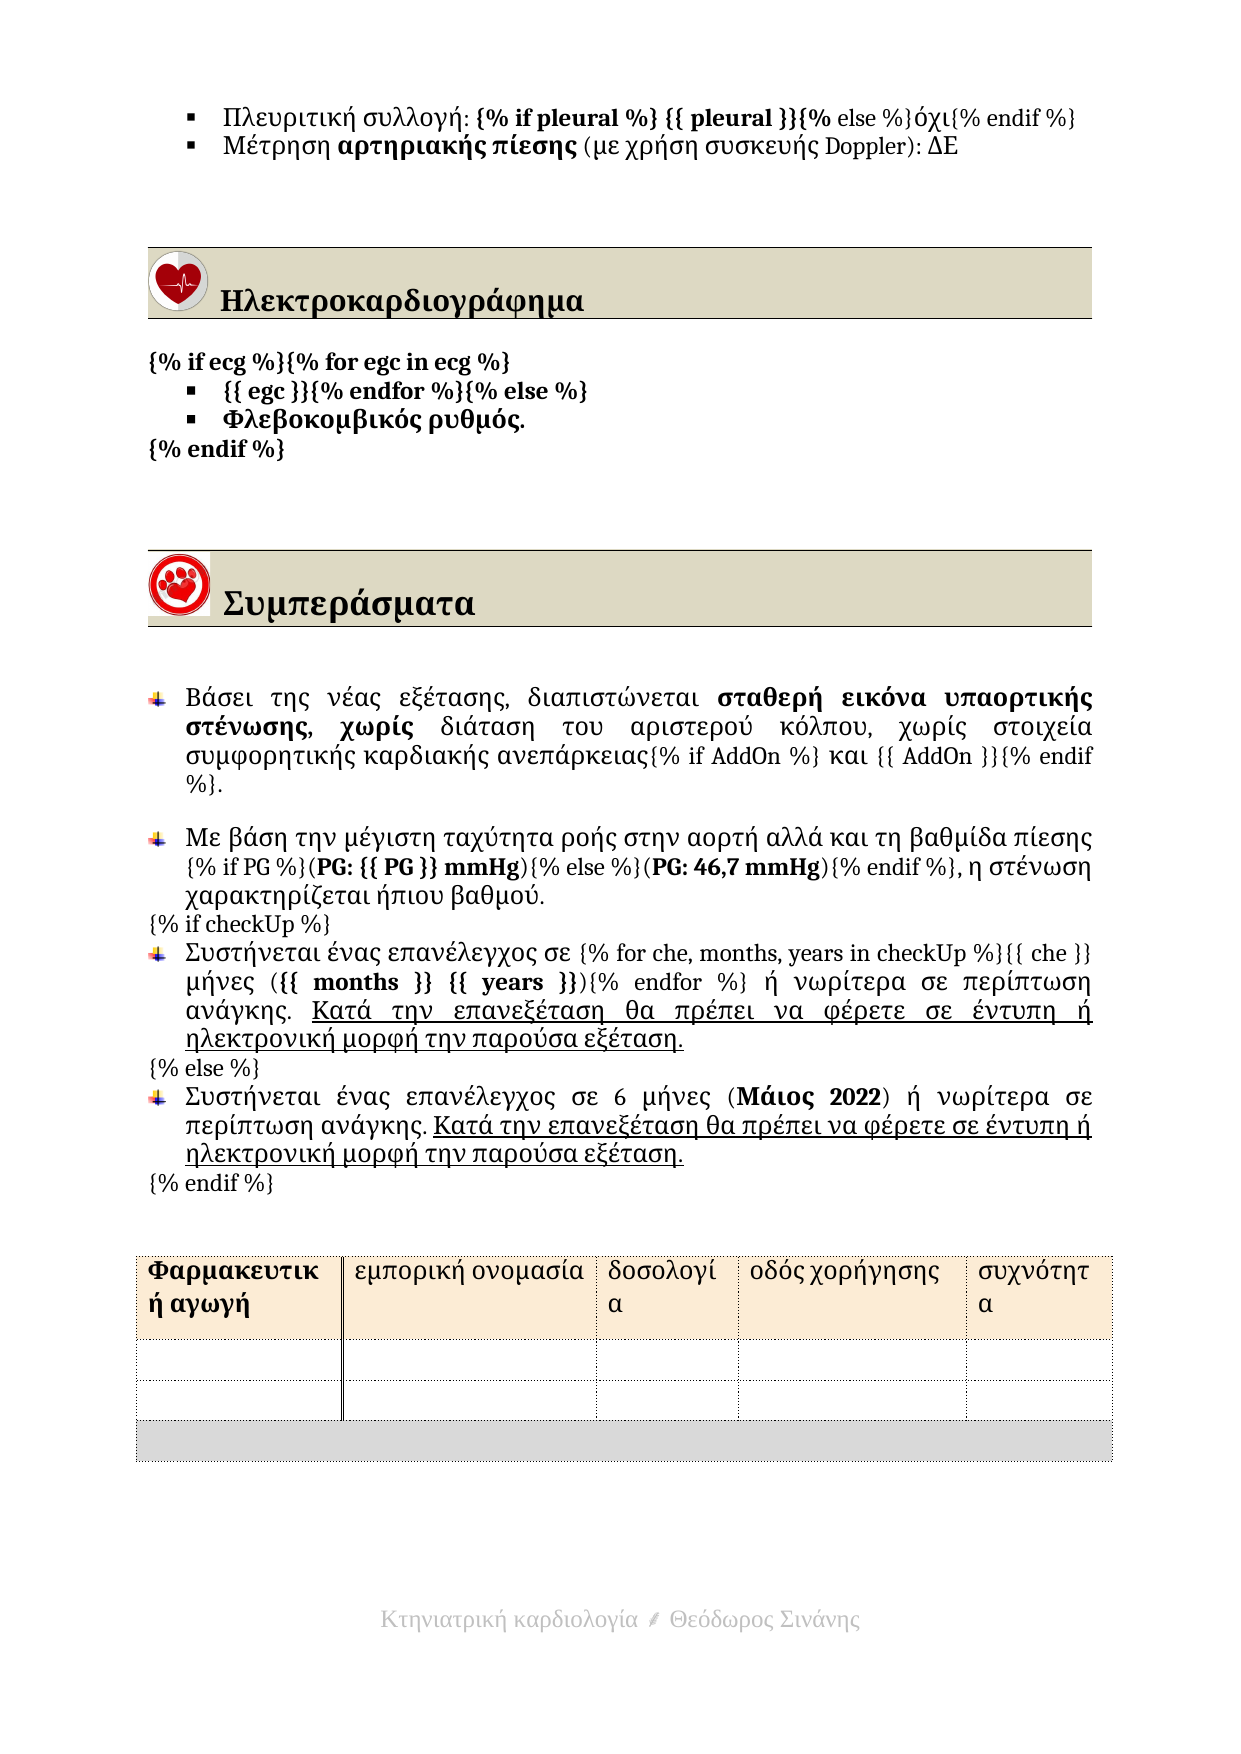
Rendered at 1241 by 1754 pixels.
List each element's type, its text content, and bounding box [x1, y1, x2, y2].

table_header εμπορική ονομασία [343, 1256, 596, 1339]
table_cell [344, 1339, 596, 1380]
text Ηλεκτροκαρδιογράφημα [148, 248, 1092, 318]
text {% if checkUp %} [148, 910, 1092, 939]
picture [148, 690, 166, 707]
table_cell [738, 1380, 966, 1420]
table_header συχνότητα [966, 1256, 1112, 1339]
list Πλευριτική συλλογή: {% if pleural %} {{ pleural }}{% else %}όχι{% endif %} [185, 103, 1092, 132]
table_cell [966, 1380, 1112, 1420]
table_cell [136, 1339, 341, 1380]
table_cell [136, 1420, 1112, 1461]
list Με βάση την μέγιστη ταχύτητα ροής στην αορτή αλλά και τη βαθμίδα πίεσης {% if PG %}(PG: {{ PG }} mmHg){% else %}(PG: 46,7 mmHg){% endif %}, η στένωση χαρακτηρίζεται ήπιου βαθμού. [148, 824, 1092, 910]
table_cell [596, 1339, 738, 1380]
table_cell [738, 1339, 966, 1380]
text {% endif %} [148, 1169, 1092, 1198]
picture [147, 552, 211, 616]
list Μέτρηση αρτηριακής πίεσης (με χρήση συσκευής Doppler): ΔΕ [185, 132, 1092, 161]
picture [148, 830, 166, 847]
list Συστήνεται ένας επανέλεγχος σε {% for che, months, years in checkUp %}{{ che }} μήνες ({{ months }} {{ years }}){% endfor %} ή νωρίτερα σε περίπτωση ανάγκης. Κατά την επανεξέταση θα πρέπει να φέρετε σε έντυπη ή ηλεκτρονική μορφή την παρούσα εξέταση. [148, 939, 1092, 1054]
text {% endif %} [148, 434, 1092, 463]
subtitle Συμπεράσματα [148, 551, 1092, 626]
table_header οδός χορήγησης [738, 1256, 966, 1339]
picture [148, 1088, 166, 1106]
text {% if ecg %}{% for egc in ecg %} [148, 348, 1092, 377]
picture [147, 250, 209, 312]
table_cell [596, 1380, 738, 1420]
table_cell [966, 1339, 1112, 1380]
table_header δοσολογία [596, 1256, 738, 1339]
list Φλεβοκομβικός ρυθμός. [185, 406, 1092, 434]
table_cell [136, 1380, 341, 1420]
list Συστήνεται ένας επανέλεγχος σε 6 μήνες (Μάιος 2022) ή νωρίτερα σε περίπτωση ανάγκης. Κατά την επανεξέταση θα πρέπει να φέρετε σε έντυπη ή ηλεκτρονική μορφή την παρούσα εξέταση. [148, 1083, 1092, 1169]
table_cell [344, 1380, 596, 1420]
picture [148, 945, 166, 962]
list Βάσει της νέας εξέτασης, διαπιστώνεται σταθερή εικόνα υπαορτικής στένωσης, χωρίς διάταση του αριστερού κόλπου, χωρίς στοιχεία συμφορητικής καρδιακής ανεπάρκειας{% if AddOn %} και {{ AddOn }}{% endif %}. [148, 684, 1092, 799]
text {% else %} [148, 1054, 1092, 1083]
list {{ egc }}{% endfor %}{% else %} [185, 377, 1092, 406]
table_header Φαρμακευτική αγωγή [136, 1256, 343, 1339]
